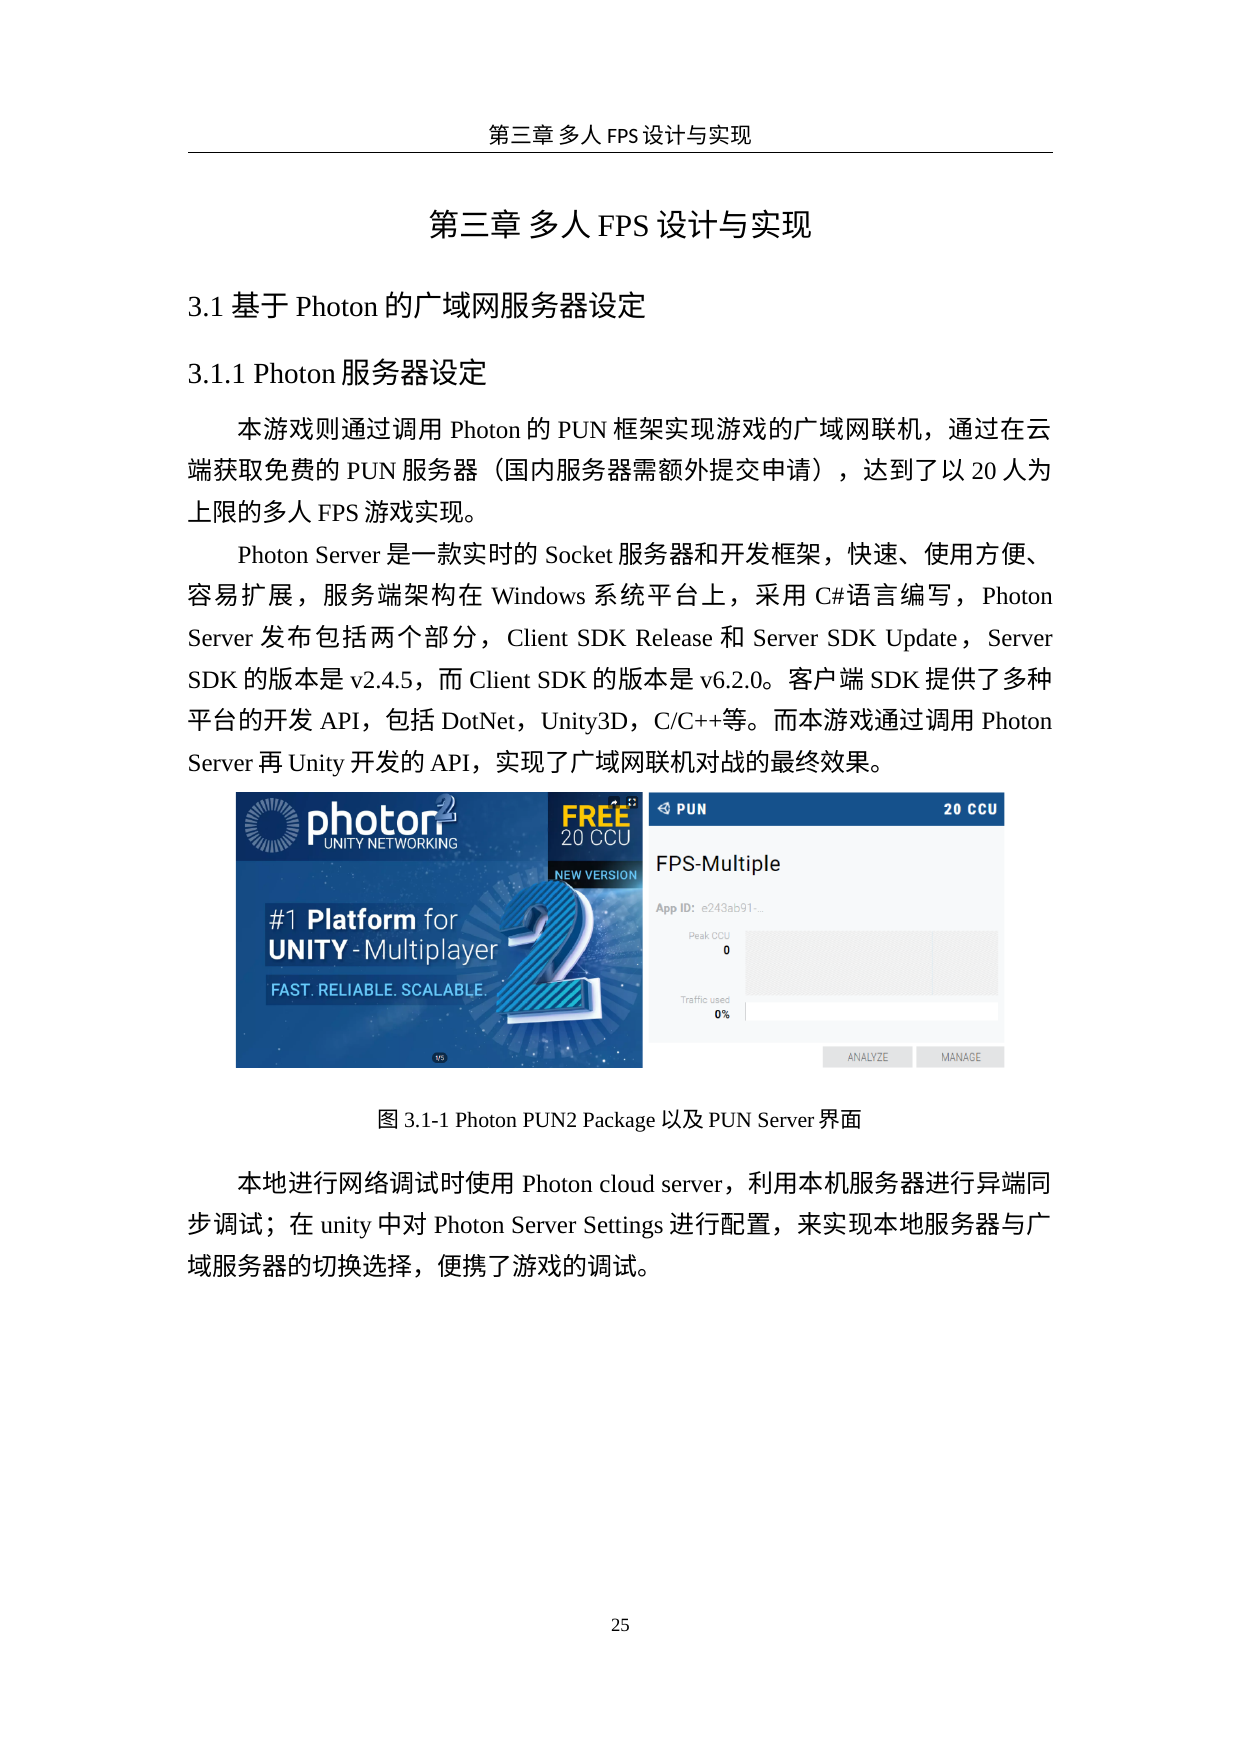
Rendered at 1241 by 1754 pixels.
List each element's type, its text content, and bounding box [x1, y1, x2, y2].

text Photon Server是一款实时的Socket服务器和开发框架，快速、使用方便、容易扩展，服务端架构在Windows系统平台上，采用C#语言编写，Photon Server发布包括两个部分，Client SDK Release和Server SDK Update，Server SDK的版本是v2.4.5，而Client SDK的版本是v6.2.0。客户端SDK提供了多种平台的开发API，包括DotNet，Unity3D，C/C++等。而本游戏通过调用Photon Server再Unity开发的API，实现了广域网联机对战的最终效果。 [187, 530, 1053, 780]
text 第三章 多人FPS设计与实现 [187, 203, 1053, 245]
text 3.1 基于Photon的广域网服务器设定 [187, 283, 1053, 325]
text 本游戏则通过调用Photon的PUN框架实现游戏的广域网联机，通过在云端获取免费的PUN服务器（国内服务器需额外提交申请），达到了以20人为上限的多人FPS游戏实现。 [187, 405, 1053, 530]
text 3.1.1 Photon服务器设定 [187, 350, 1053, 392]
picture [648, 792, 1005, 1068]
text 本地进行网络调试时使用Photon cloud server，利用本机服务器进行异端同步调试；在unity中对Photon Server Settings进行配置，来实现本地服务器与广域服务器的切换选择，便携了游戏的调试。 [187, 1159, 1053, 1284]
text 图3.1-1 Photon PUN2 Package以及PUN Server界面 [187, 1092, 1053, 1134]
picture [235, 792, 643, 1068]
